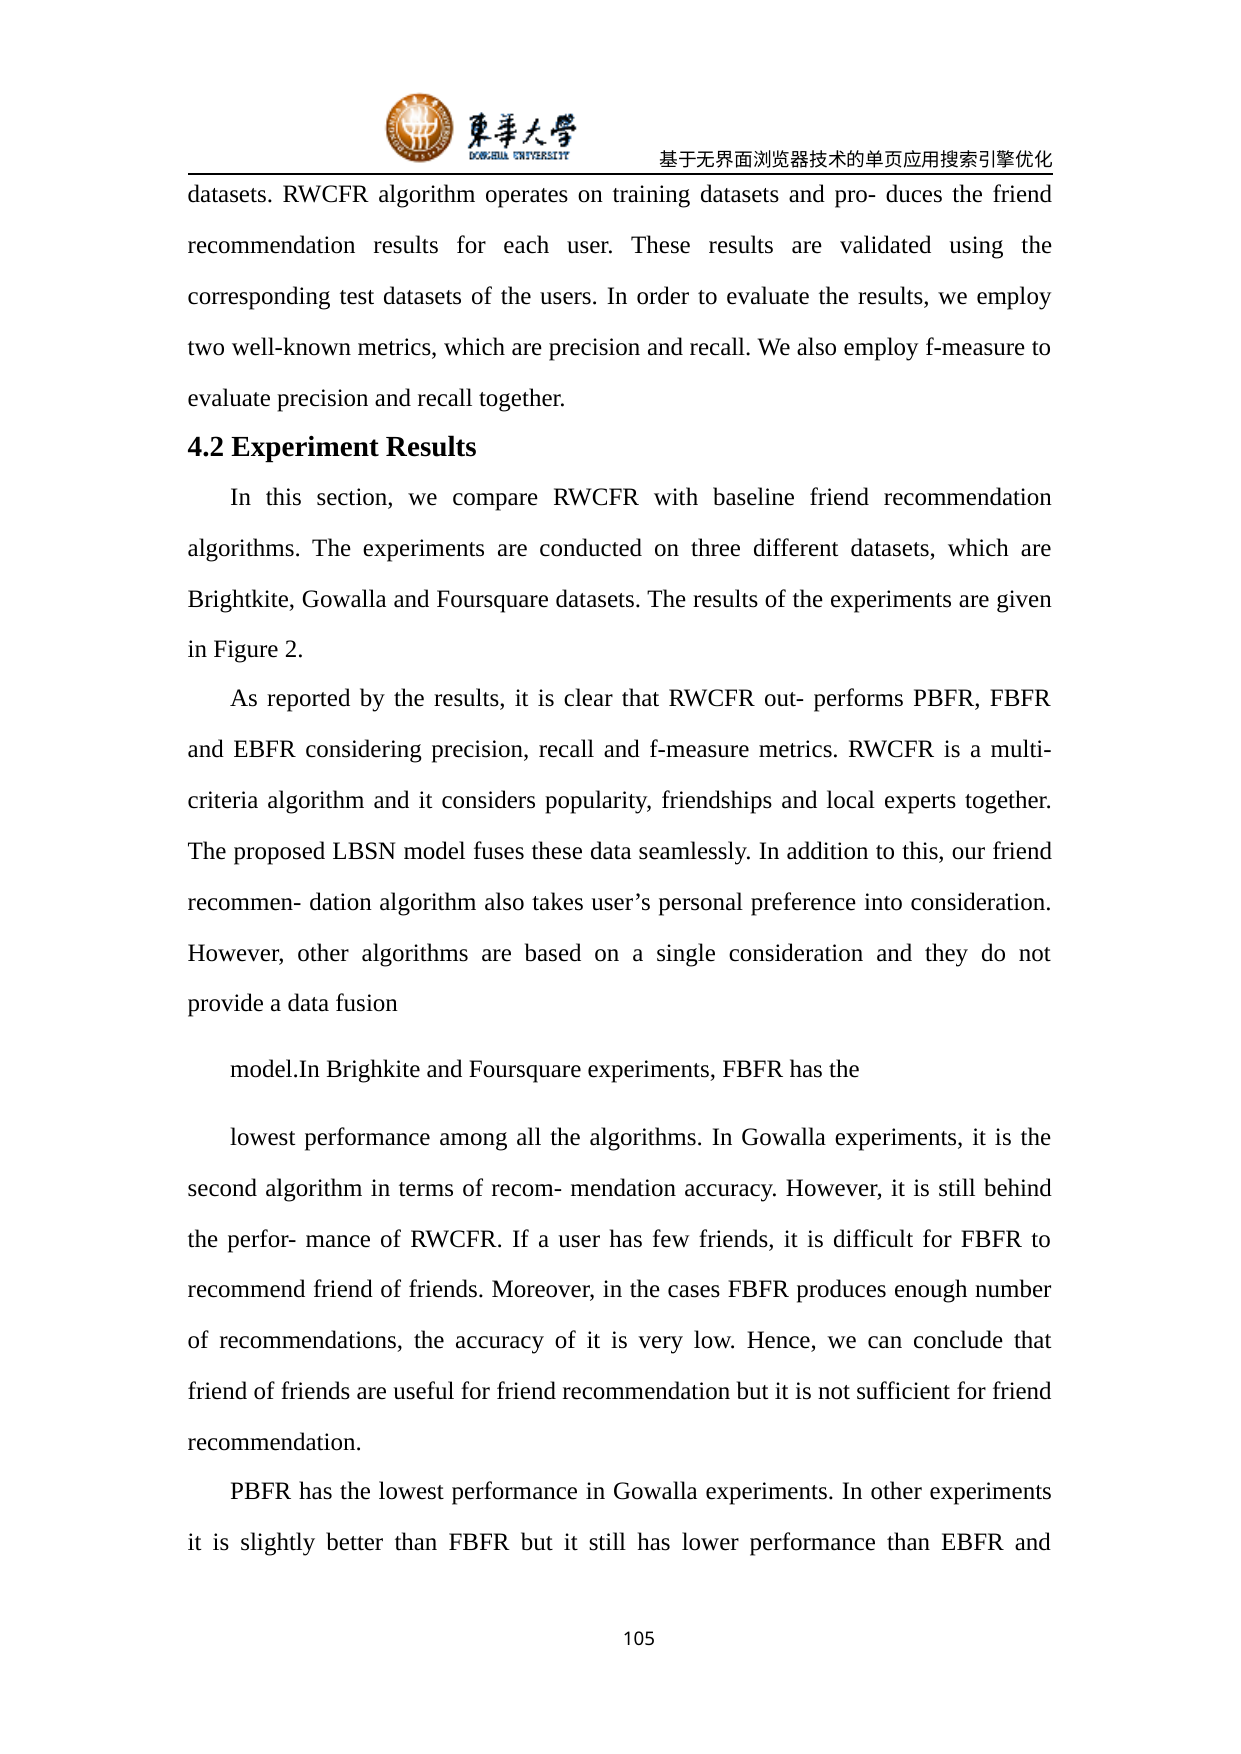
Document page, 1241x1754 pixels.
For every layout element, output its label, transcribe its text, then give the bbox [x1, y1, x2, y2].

text In this section, we compare RWCFR with baseline friend recommendation algorithms. The experiments are conducted on three different datasets, which are Brightkite, Gowalla and Foursquare datasets. The results of the experiments are given in Figure 2. [187, 479, 1053, 666]
text As reported by the results, it is clear that RWCFR out- performs PBFR, FBFR and EBFR considering precision, recall and f-measure metrics. RWCFR is a multi-criteria algorithm and it considers popularity, friendships and local experts together. The proposed LBSN model fuses these data seamlessly. In addition to this, our friend recommen- dation algorithm also takes user’s personal preference into consideration. However, other algorithms are based on a single consideration and they do not provide a data fusion [187, 680, 1053, 1020]
text model. In Brighkite and Foursquare experiments, FBFR has the [187, 1034, 1053, 1102]
picture [382, 88, 581, 166]
text lowest performance among all the algorithms. In Gowalla experiments, it is the second algorithm in terms of recom- mendation accuracy. However, it is still behind the perfor- mance of RWCFR. If a user has few friends, it is difficult for FBFR to recommend friend of friends. Moreover, in the cases FBFR produces enough number of recommendations, the accuracy of it is very low. Hence, we can conclude that friend of friends are useful for friend recommendation but it is not sufficient for friend recommendation. [187, 1119, 1053, 1459]
text 4.2 Experiment Results [187, 428, 1053, 462]
